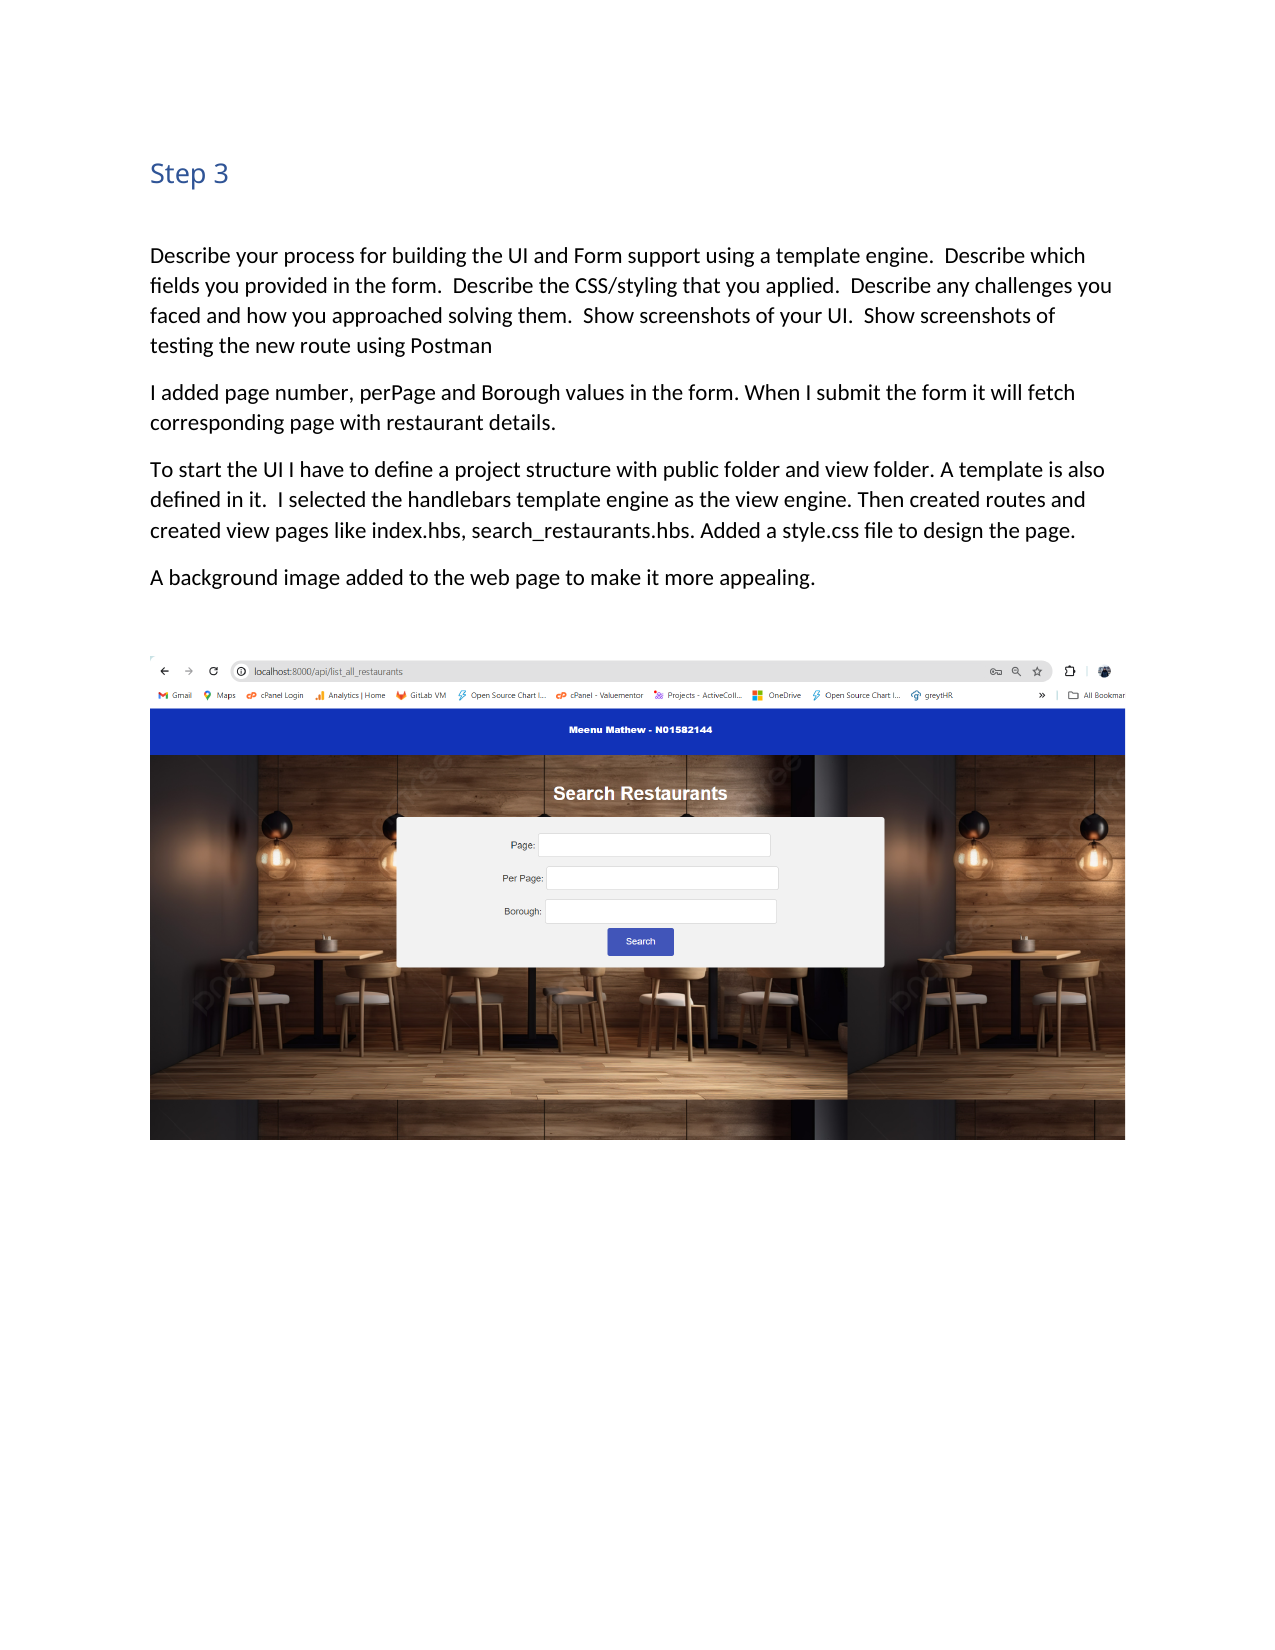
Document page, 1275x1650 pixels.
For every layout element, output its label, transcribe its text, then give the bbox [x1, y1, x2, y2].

text Describe your process for building the UI and Form support using a template engine. Describe which fields you provided in the form. Describe the CSS/styling that you applied. Describe any challenges you faced and how you approached solving them. Show screenshots of your UI. Show screenshots of testing the new route using Postman [150, 241, 1125, 359]
subtitle Step 3 [150, 154, 1125, 191]
text To start the UI I have to define a project structure with public folder and view folder. A template is also defined in it. I selected the handlebars template engine as the view engine. Then created routes and created view pages like index.hbs, search_restaurants.hbs. Added a style.css file to design the page. [150, 455, 1125, 544]
text A background image added to the web page to make it more appealing. [150, 563, 1125, 591]
text I added page number, perPage and Borough values in the form. When I submit the form it will fetch corresponding page with restaurant details. [150, 378, 1125, 437]
picture [150, 656, 1125, 1140]
